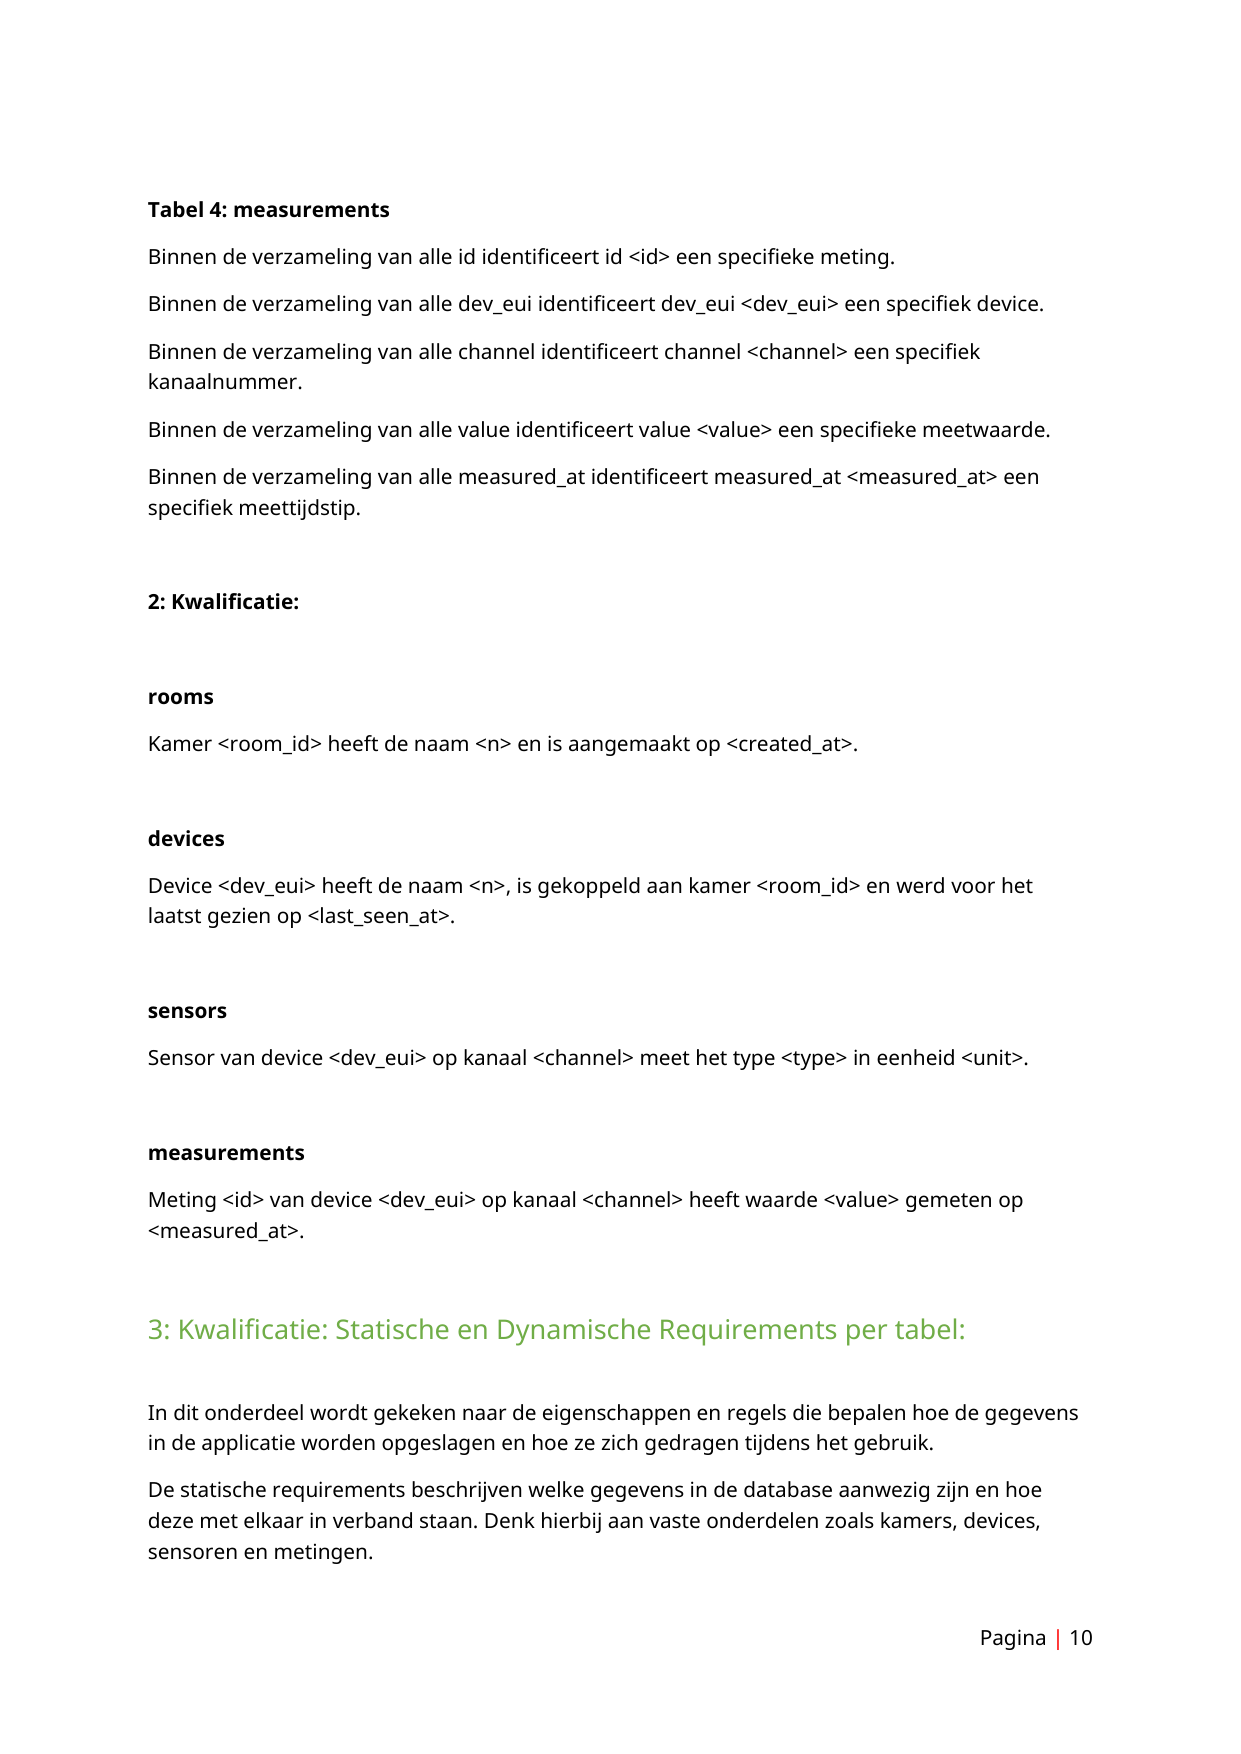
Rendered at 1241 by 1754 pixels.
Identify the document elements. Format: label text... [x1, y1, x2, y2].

text measurements [148, 1138, 1093, 1166]
text Device <dev_eui> heeft de naam <n>, is gekoppeld aan kamer <room_id> en werd voor het laatst gezien op <last_seen_at>. [148, 871, 1093, 930]
text sensors [148, 996, 1093, 1024]
text Binnen de verzameling van alle dev_eui identificeert dev_eui <dev_eui> een specifiek device. [148, 289, 1093, 318]
text Binnen de verzameling van alle measured_at identificeert measured_at <measured_at> een specifiek meettijdstip. [148, 462, 1093, 521]
text Kamer <room_id> heeft de naam <n> en is aangemaakt op <created_at>. [148, 729, 1093, 757]
subtitle 3: Kwalificatie: Statische en Dynamische Requirements per tabel: [148, 1311, 1093, 1347]
text Sensor van device <dev_eui> op kanaal <channel> meet het type <type> in eenheid <unit>. [148, 1043, 1093, 1072]
text devices [148, 824, 1093, 852]
text Binnen de verzameling van alle channel identificeert channel <channel> een specifiek kanaalnummer. [148, 337, 1093, 396]
text Tabel 4: measurements [148, 195, 1093, 223]
text Meting <id> van device <dev_eui> op kanaal <channel> heeft waarde <value> gemeten op <measured_at>. [148, 1185, 1093, 1244]
text Binnen de verzameling van alle value identificeert value <value> een specifieke meetwaarde. [148, 415, 1093, 443]
text Binnen de verzameling van alle id identificeert id <id> een specifieke meting. [148, 242, 1093, 271]
text In dit onderdeel wordt gekeken naar de eigenschappen en regels die bepalen hoe de gegevens in de applicatie worden opgeslagen en hoe ze zich gedragen tijdens het gebruik. [148, 1398, 1093, 1457]
text De statische requirements beschrijven welke gegevens in de database aanwezig zijn en hoe deze met elkaar in verband staan. Denk hierbij aan vaste onderdelen zoals kamers, devices, sensoren en metingen. [148, 1476, 1093, 1565]
text rooms [148, 682, 1093, 710]
text 2: Kwalificatie: [148, 587, 1093, 616]
